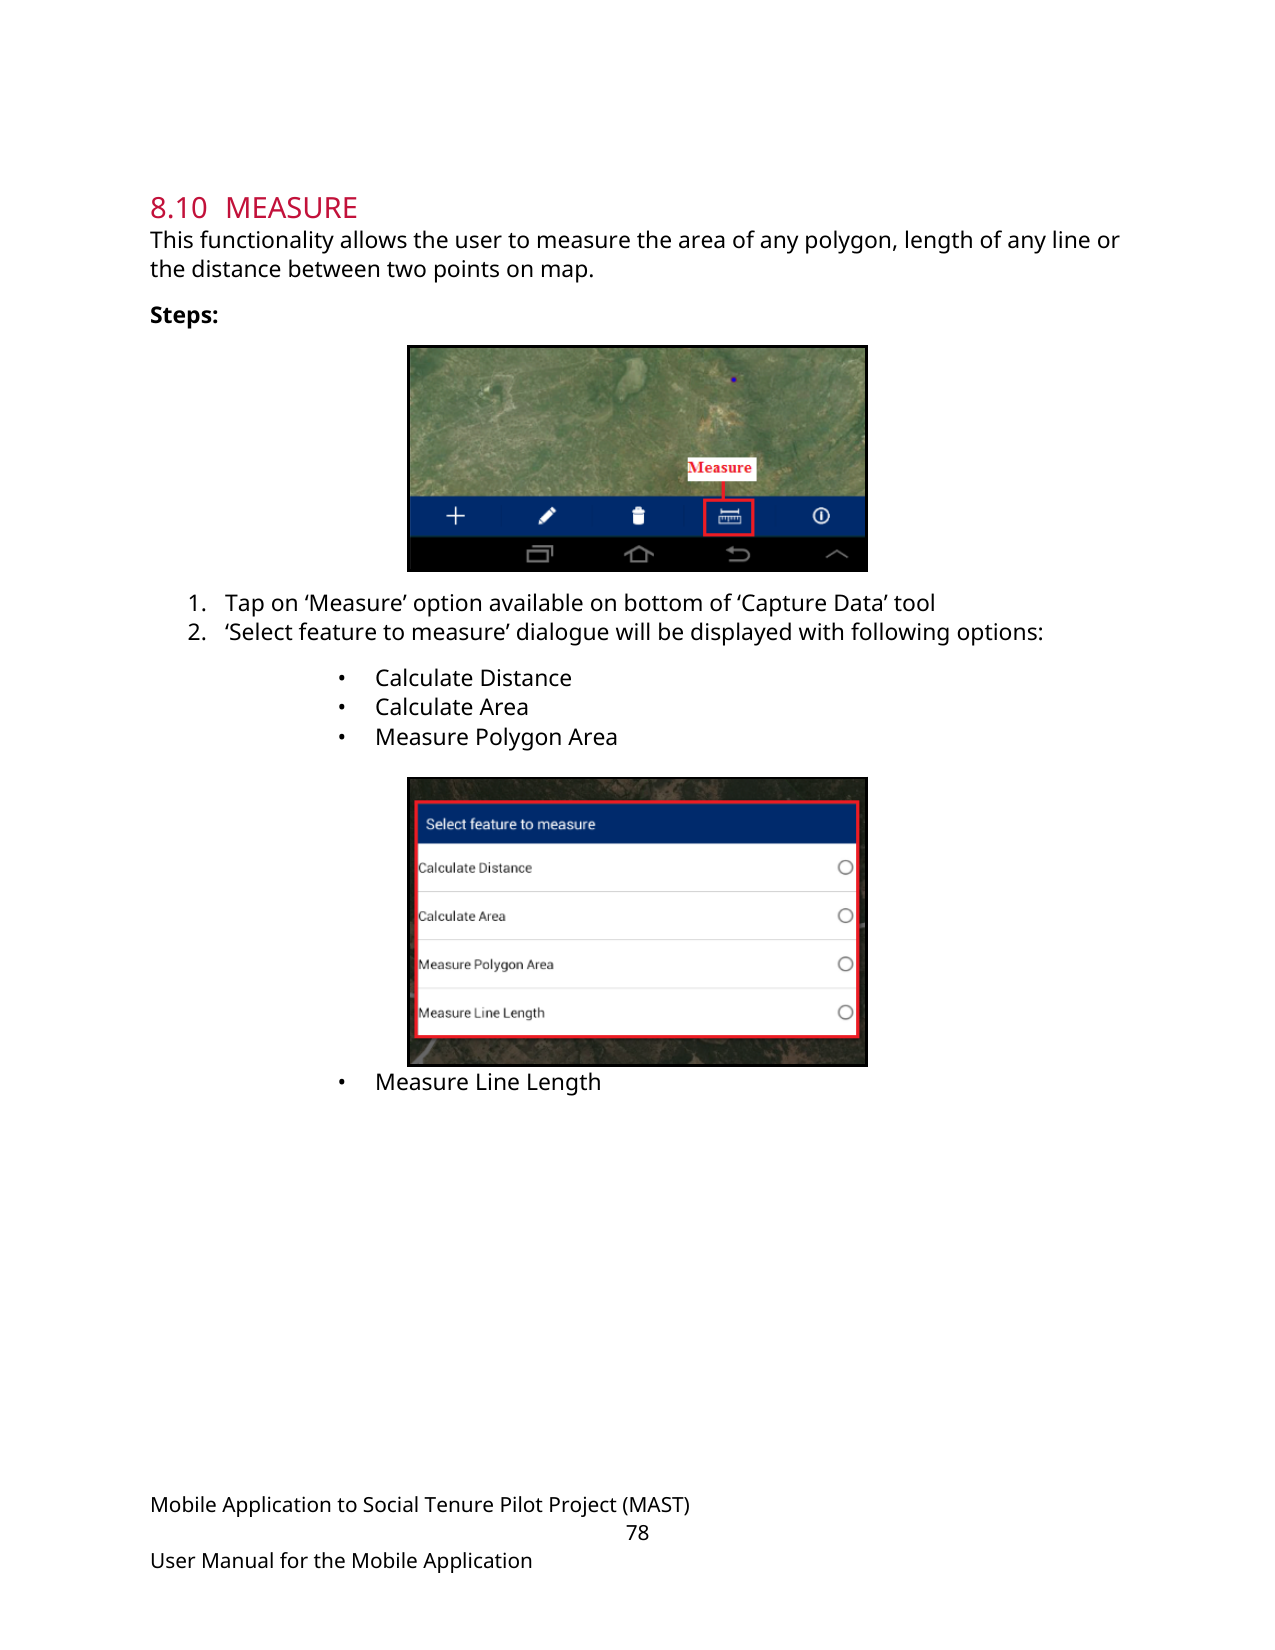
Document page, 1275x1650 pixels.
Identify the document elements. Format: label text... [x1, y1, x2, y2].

subtitle Measure [150, 192, 1125, 225]
text This functionality allows the user to measure the area of any polygon, length of any line or the distance between two points on map. [150, 225, 1125, 283]
picture [410, 779, 865, 1064]
text Measure Polygon Area [337, 722, 1125, 751]
text Calculate Area [337, 692, 1125, 722]
picture [410, 348, 865, 569]
text Steps: [150, 300, 1125, 329]
list ‘Select feature to measure’ dialogue will be displayed with following options: [187, 617, 1125, 647]
text Calculate Distance [337, 663, 1125, 692]
